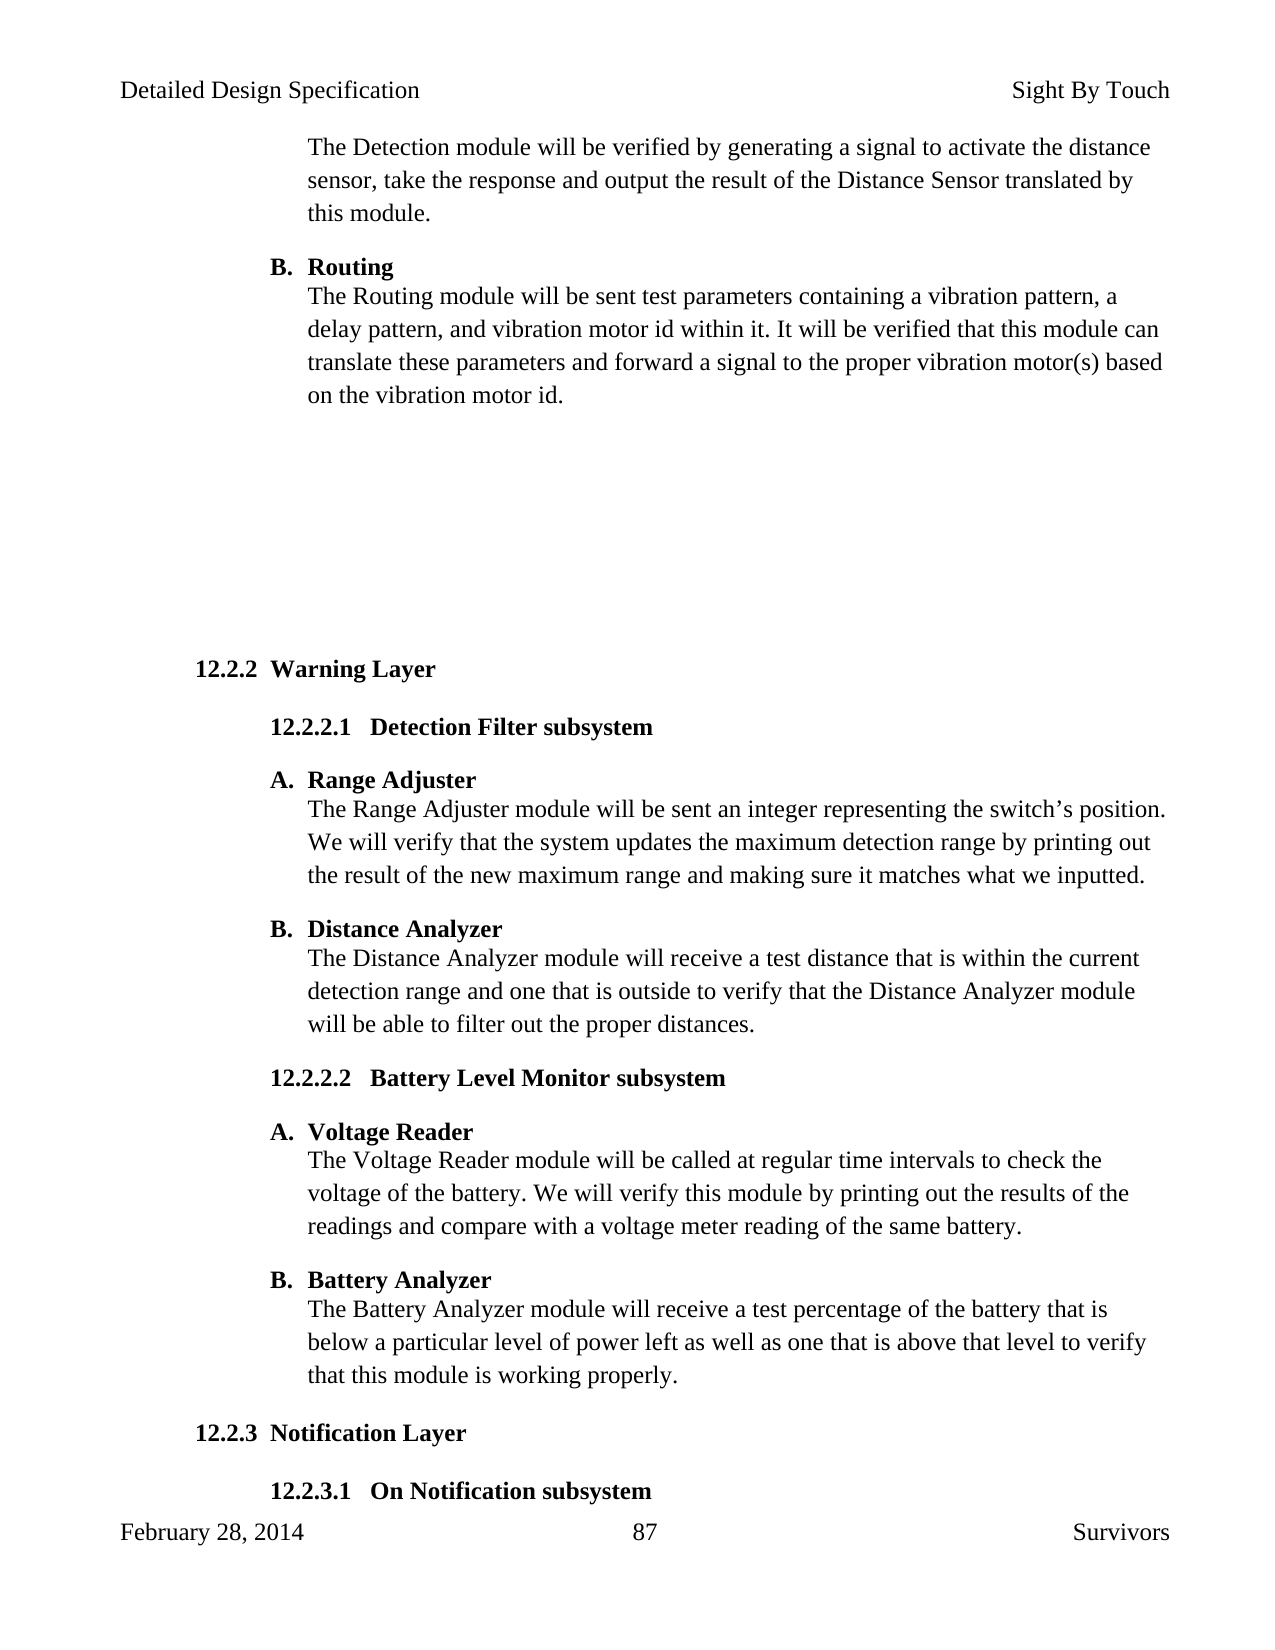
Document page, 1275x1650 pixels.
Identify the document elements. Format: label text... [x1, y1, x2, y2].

list Range Adjuster [270, 766, 1170, 794]
subtitle 12.2.3 Notification Layer [195, 1418, 1170, 1447]
subtitle 12.2.2 Warning Layer [195, 654, 1170, 682]
list The Battery Analyzer module will receive a test percentage of the battery that is below a particular level of power left as well as one that is above that level to verify that this module is working properly. [307, 1294, 1170, 1389]
list The Voltage Reader module will be called at regular time intervals to check the voltage of the battery. We will verify this module by printing out the results of the readings and compare with a voltage meter reading of the same battery. [307, 1145, 1170, 1240]
list Battery Analyzer [270, 1265, 1170, 1294]
list The Detection module will be verified by generating a signal to activate the distance sensor, take the response and output the result of the Distance Sensor translated by this module. [307, 132, 1170, 227]
list The Routing module will be sent test parameters containing a vibration pattern, a delay pattern, and vibration motor id within it. It will be verified that this module can translate these parameters and forward a signal to the proper vibration motor(s) based on the vibration motor id. [307, 281, 1170, 409]
list Routing [270, 252, 1170, 281]
list The Range Adjuster module will be sent an integer representing the switch’s position. We will verify that the system updates the maximum detection range by printing out the result of the new maximum range and making sure it matches what we inputted. [307, 794, 1170, 889]
list Voltage Reader [270, 1117, 1170, 1145]
list The Distance Analyzer module will receive a test distance that is within the current detection range and one that is outside to verify that the Distance Analyzer module will be able to filter out the proper distances. [307, 943, 1170, 1038]
text 12.2.2.1 Detection Filter subsystem [120, 712, 1170, 740]
text 12.2.3.1 On Notification subsystem [120, 1476, 1170, 1505]
text 12.2.2.2 Battery Level Monitor subsystem [120, 1063, 1170, 1092]
list Distance Analyzer [270, 914, 1170, 943]
